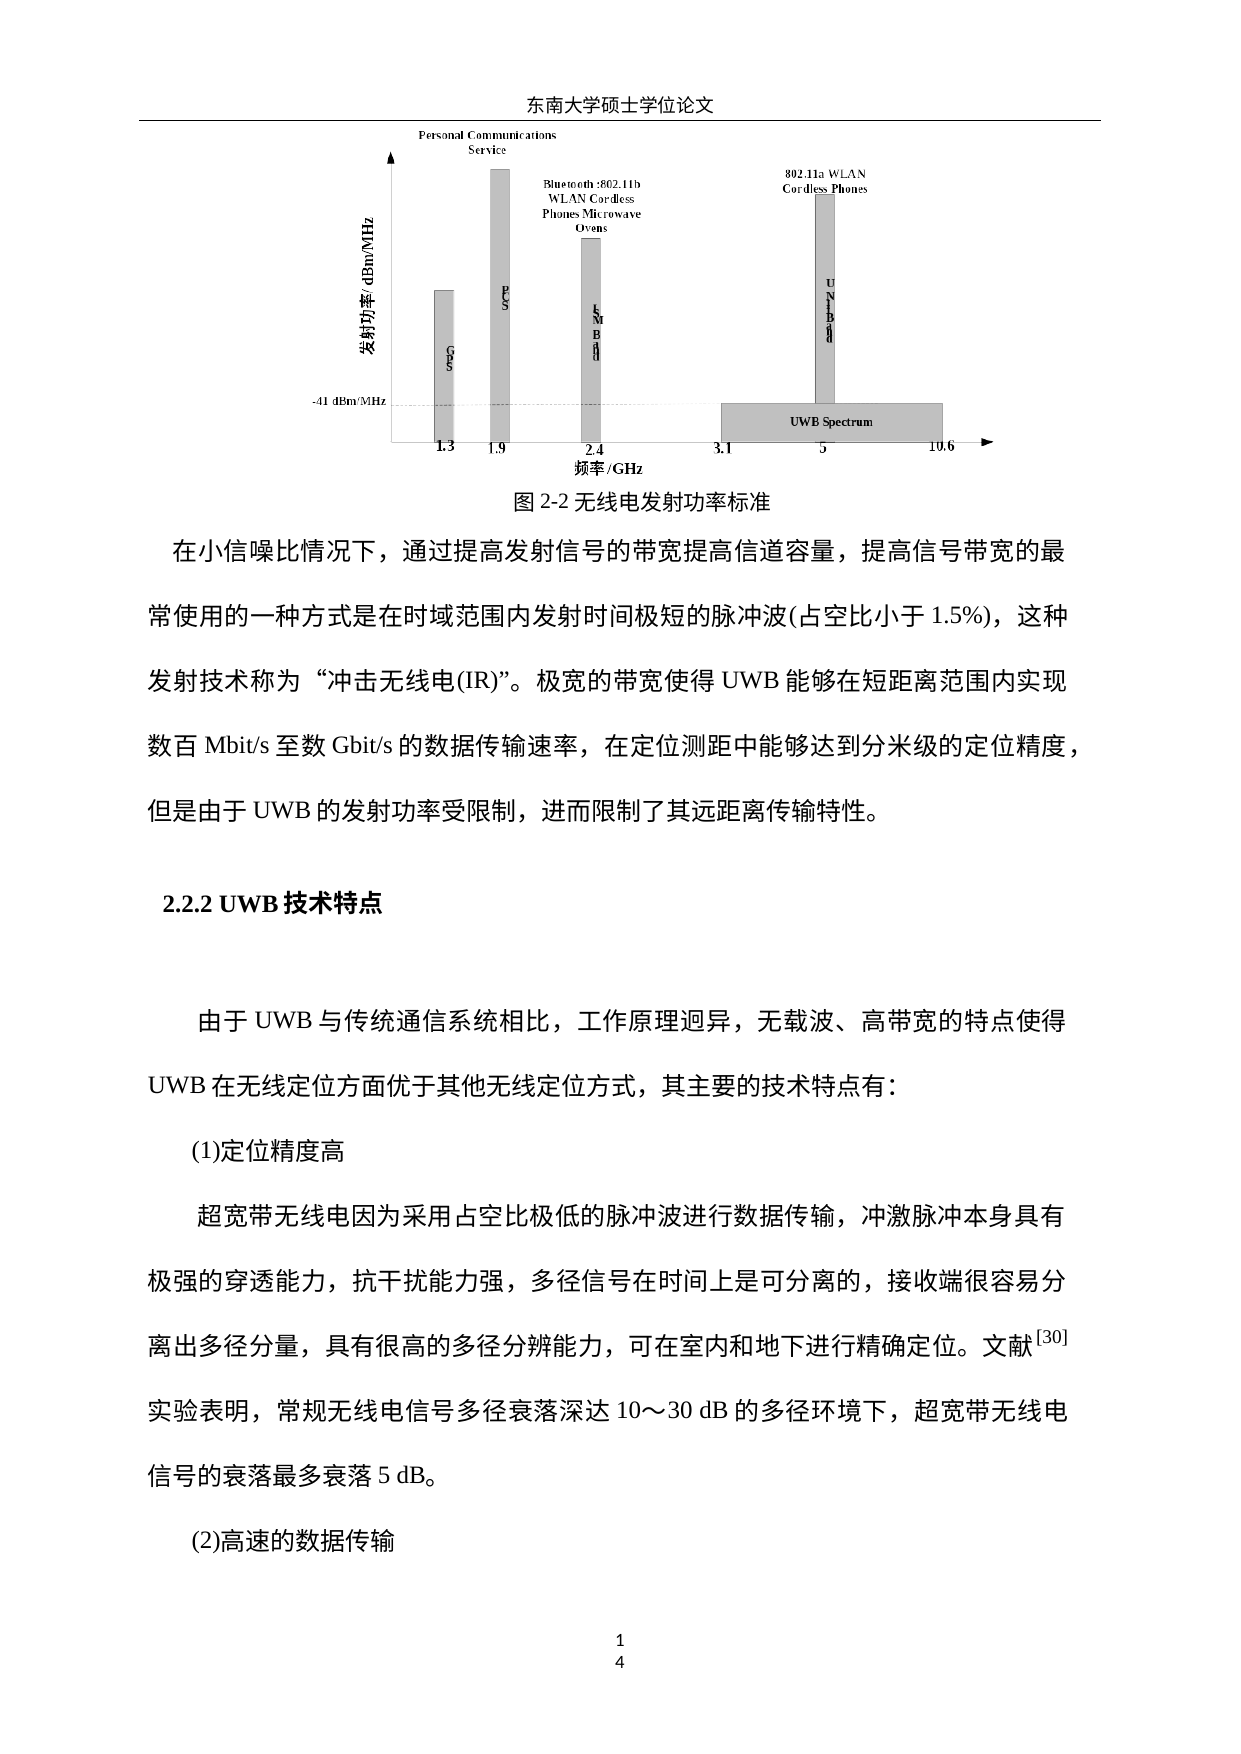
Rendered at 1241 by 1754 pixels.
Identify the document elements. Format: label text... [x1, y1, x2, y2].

text (1)定位精度高 [148, 1117, 1068, 1182]
text 由于UWB与传统通信系统相比，工作原理迥异，无载波、高带宽的特点使得UWB在无线定位方面优于其他无线定位方式，其主要的技术特点有： [148, 987, 1068, 1117]
text (2)高速的数据传输 [148, 1507, 1068, 1572]
subtitle 2.2.2 UWB技术特点 [162, 869, 1093, 934]
text 图 2-2 无线电发射功率标准 [173, 484, 1068, 517]
text 在小信噪比情况下，通过提高发射信号的带宽提高信道容量，提高信号带宽的最常使用的一种方式是在时域范围内发射时间极短的脉冲波(占空比小于1.5%)，这种发射技术称为“冲击无线电(IR)”。极宽的带宽使得UWB能够在短距离范围内实现数百Mbit/s至数Gbit/s的数据传输速率，在定位测距中能够达到分米级的定位精度，但是由于UWB的发射功率受限制，进而限制了其远距离传输特性。 [148, 517, 1068, 842]
text 超宽带无线电因为采用占空比极低的脉冲波进行数据传输，冲激脉冲本身具有极强的穿透能力，抗干扰能力强，多径信号在时间上是可分离的，接收端很容易分离出多径分量，具有很高的多径分辨能力，可在室内和地下进行精确定位。文献[30]实验表明，常规无线电信号多径衰落深达10～30 dB的多径环境下，超宽带无线电信号的衰落最多衰落5 dB。 [148, 1182, 1068, 1507]
